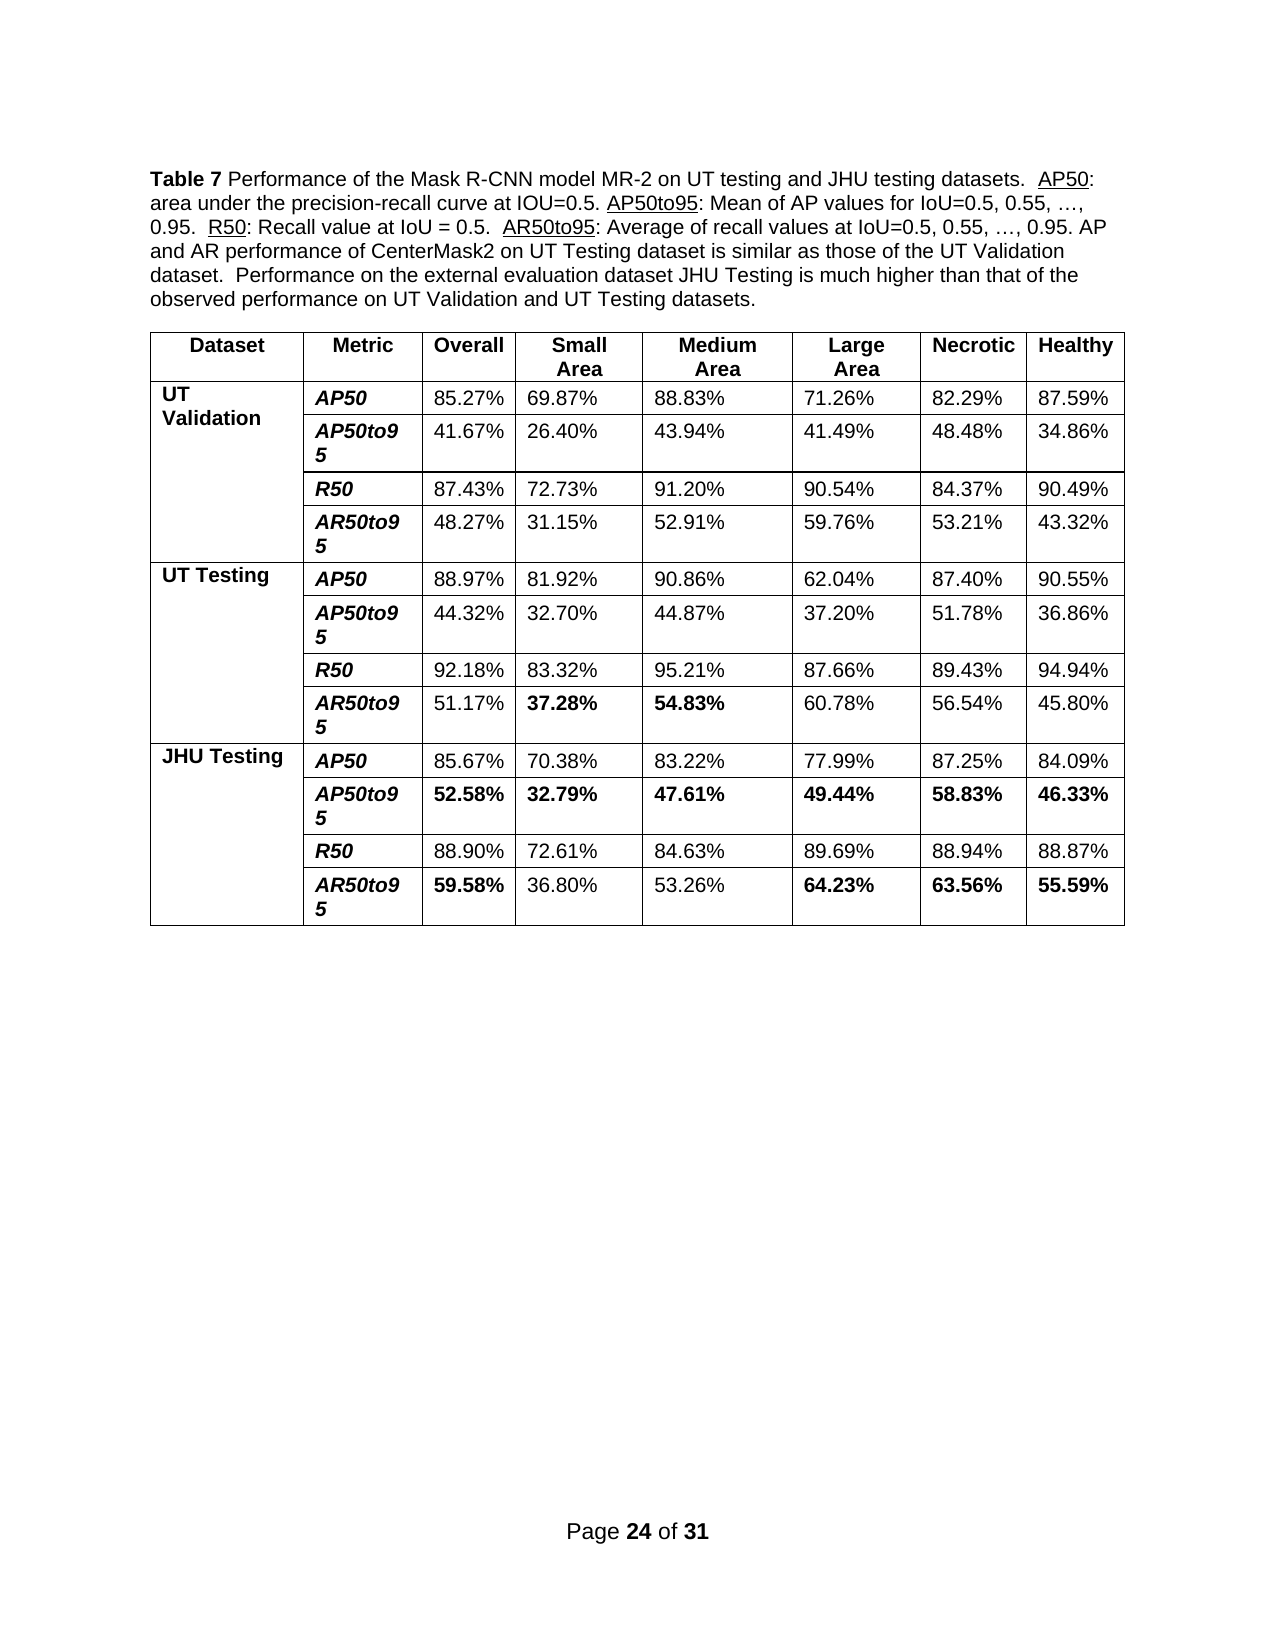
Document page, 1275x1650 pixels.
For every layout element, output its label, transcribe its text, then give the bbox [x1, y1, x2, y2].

table_cell 92.18% [423, 654, 515, 686]
table_cell 55.59% [1027, 868, 1124, 924]
table_cell 47.61% [643, 778, 792, 834]
table_cell 59.76% [793, 506, 920, 562]
table_cell 51.78% [921, 596, 1026, 653]
table_cell 58.83% [921, 778, 1026, 834]
table_cell 53.26% [643, 868, 792, 924]
table_cell R50 [304, 835, 422, 867]
table_cell 88.90% [423, 835, 515, 867]
table_cell 95.21% [643, 654, 792, 686]
table_cell R50 [304, 473, 422, 505]
table_cell 84.37% [921, 473, 1026, 505]
table_cell 52.58% [423, 778, 515, 834]
table_cell 81.92% [516, 563, 642, 595]
table_cell UT Validation [151, 382, 303, 562]
table_header Necrotic [921, 333, 1026, 381]
table_header Dataset [151, 333, 303, 381]
table_cell 41.67% [423, 415, 515, 471]
table_cell AP50to95 [304, 415, 422, 471]
table_cell 82.29% [921, 382, 1026, 414]
table_cell 44.32% [423, 596, 515, 653]
table_cell 62.04% [793, 563, 920, 595]
table_cell UT Testing [151, 563, 303, 743]
table_cell AP50to95 [304, 596, 422, 653]
table_cell 72.61% [516, 835, 642, 867]
table_cell AR50to95 [304, 868, 422, 924]
table_cell 51.17% [423, 687, 515, 743]
table_cell 88.94% [921, 835, 1026, 867]
table_cell JHU Testing [151, 744, 303, 924]
table_cell 83.22% [643, 744, 792, 777]
table_cell 32.70% [516, 596, 642, 653]
table_cell 36.86% [1027, 596, 1124, 653]
table_cell 63.56% [921, 868, 1026, 924]
table_cell 52.91% [643, 506, 792, 562]
table_cell 60.78% [793, 687, 920, 743]
table_cell 85.67% [423, 744, 515, 777]
table_cell 85.27% [423, 382, 515, 414]
table_cell 84.09% [1027, 744, 1124, 777]
table_cell 56.54% [921, 687, 1026, 743]
table_cell 88.87% [1027, 835, 1124, 867]
table_cell 77.99% [793, 744, 920, 777]
table_cell 89.69% [793, 835, 920, 867]
table_cell 88.97% [423, 563, 515, 595]
text Table 7 Performance of the Mask R-CNN model MR-2 on UT testing and JHU testing datasets. AP50: area under the precision-recall curve at IOU=0.5. AP50to95: Mean of AP values for IoU=0.5, 0.55, …, 0.95. R50: Recall value at IoU = 0.5. AR50to95: Average of recall values at IoU=0.5, 0.55, …, 0.95. AP and AR performance of CenterMask2 on UT Testing dataset is similar as those of the UT Validation dataset. Performance on the external evaluation dataset JHU Testing is much higher than that of the observed performance on UT Validation and UT Testing datasets. [150, 167, 1125, 311]
table_cell 31.15% [516, 506, 642, 562]
table_cell AR50to95 [304, 506, 422, 562]
table_cell 64.23% [793, 868, 920, 924]
table_cell 89.43% [921, 654, 1026, 686]
table_cell 90.55% [1027, 563, 1124, 595]
table_cell AP50 [304, 744, 422, 777]
table_header Healthy [1027, 333, 1124, 381]
table_header Overall [423, 333, 515, 381]
table_cell 69.87% [516, 382, 642, 414]
table_cell 71.26% [793, 382, 920, 414]
table_cell 83.32% [516, 654, 642, 686]
table_cell 26.40% [516, 415, 642, 471]
table_cell R50 [304, 654, 422, 686]
table_cell 87.66% [793, 654, 920, 686]
table_cell 43.94% [643, 415, 792, 471]
table_cell 87.25% [921, 744, 1026, 777]
table_cell 43.32% [1027, 506, 1124, 562]
table_header Metric [304, 333, 422, 381]
table_cell 90.54% [793, 473, 920, 505]
table_cell 48.48% [921, 415, 1026, 471]
table_cell 41.49% [793, 415, 920, 471]
table_header Medium Area [643, 333, 792, 381]
table_cell 88.83% [643, 382, 792, 414]
table_cell 48.27% [423, 506, 515, 562]
table_header Large Area [793, 333, 920, 381]
table_cell 87.40% [921, 563, 1026, 595]
table_cell 94.94% [1027, 654, 1124, 686]
table_cell 91.20% [643, 473, 792, 505]
table_cell 72.73% [516, 473, 642, 505]
table_cell 32.79% [516, 778, 642, 834]
table_cell 90.49% [1027, 473, 1124, 505]
table_cell 37.20% [793, 596, 920, 653]
table_cell AP50 [304, 382, 422, 414]
table_cell 53.21% [921, 506, 1026, 562]
table_cell 36.80% [516, 868, 642, 924]
table_header Small Area [516, 333, 642, 381]
table_cell 90.86% [643, 563, 792, 595]
table_cell 37.28% [516, 687, 642, 743]
table_cell 59.58% [423, 868, 515, 924]
table_cell AR50to95 [304, 687, 422, 743]
table_cell 44.87% [643, 596, 792, 653]
table_cell 49.44% [793, 778, 920, 834]
table_cell AP50to95 [304, 778, 422, 834]
table_cell 45.80% [1027, 687, 1124, 743]
table_cell 87.43% [423, 473, 515, 505]
table_cell 46.33% [1027, 778, 1124, 834]
table_cell 34.86% [1027, 415, 1124, 471]
table_cell AP50 [304, 563, 422, 595]
table_cell 84.63% [643, 835, 792, 867]
table_cell 87.59% [1027, 382, 1124, 414]
table_cell 54.83% [643, 687, 792, 743]
table_cell 70.38% [516, 744, 642, 777]
